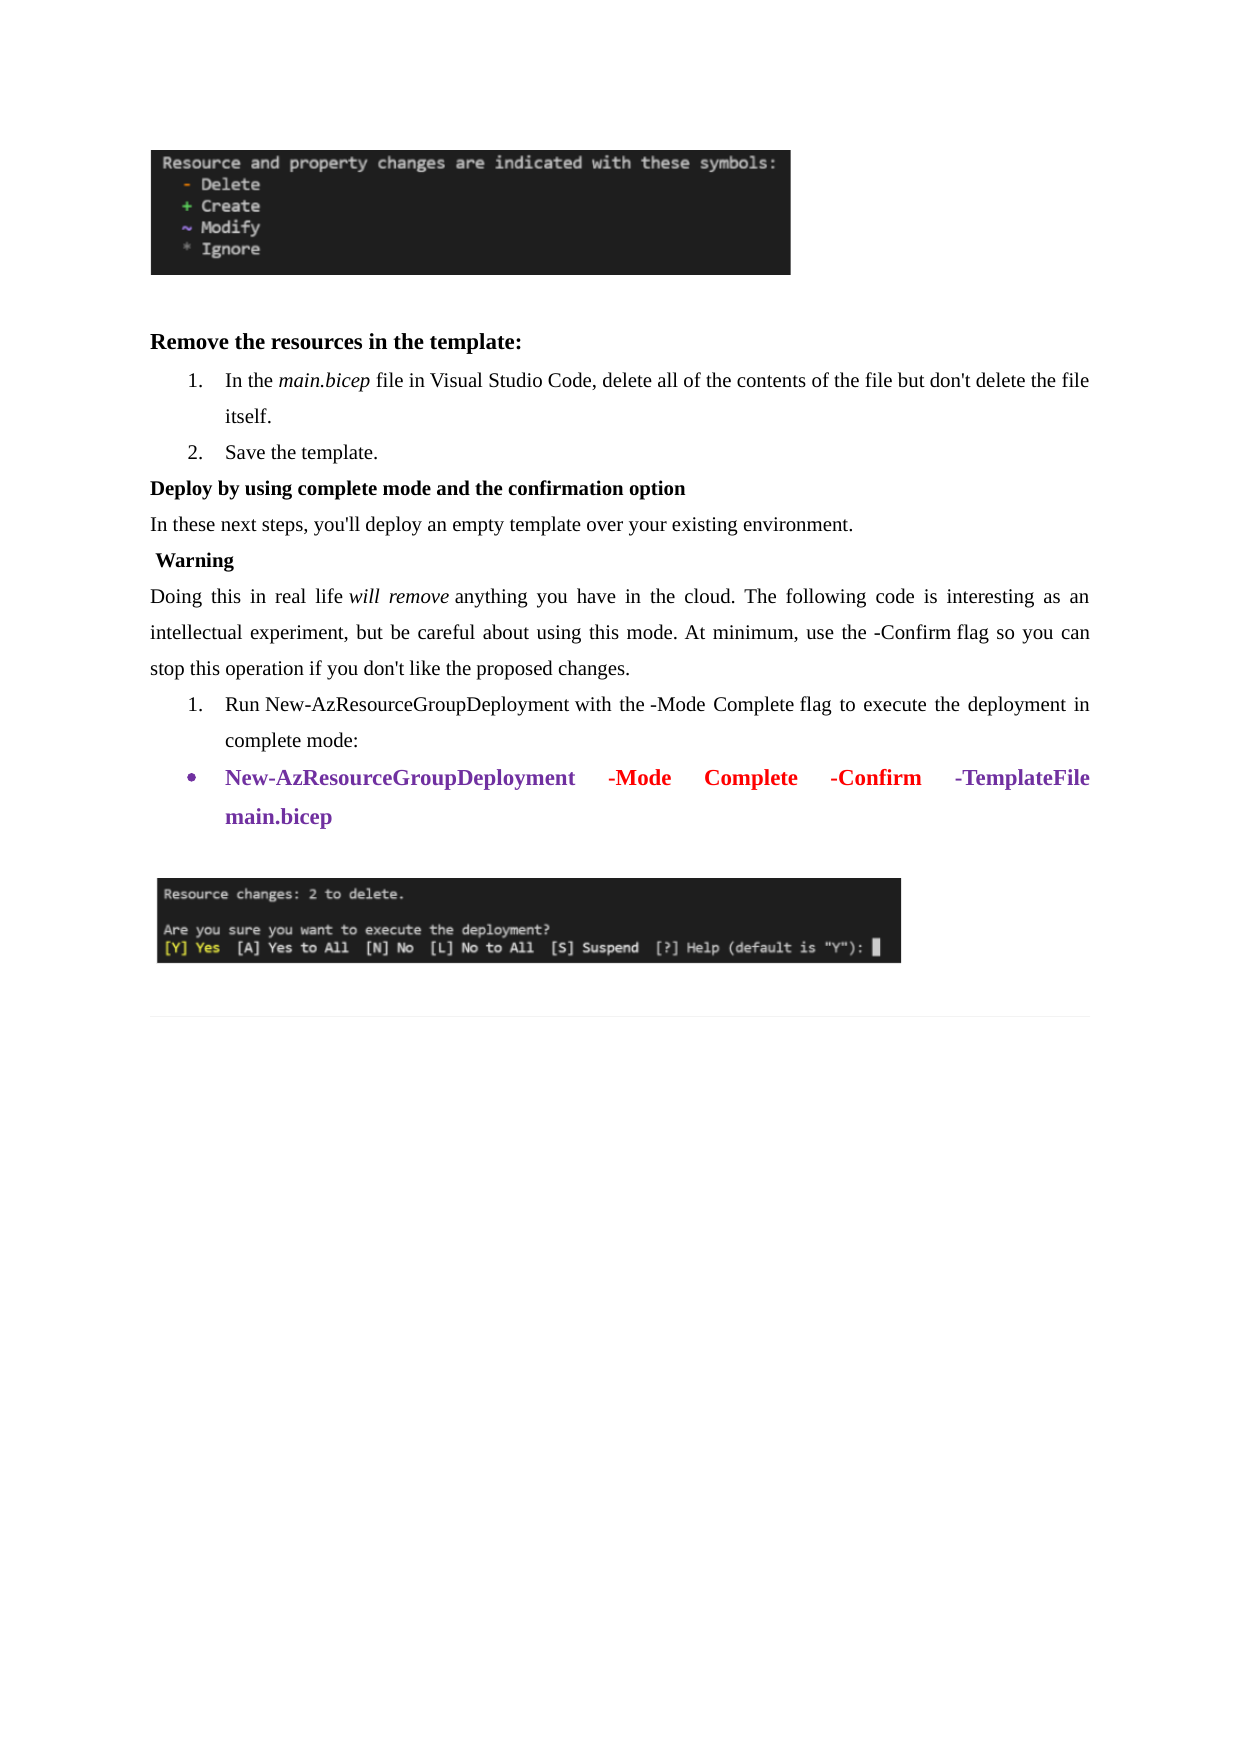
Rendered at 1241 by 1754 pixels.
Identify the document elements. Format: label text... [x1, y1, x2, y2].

list Run New-AzResourceGroupDeployment with the -Mode Complete flag to execute the deployment in complete mode: [187, 692, 1090, 752]
text Doing this in real life will remove anything you have in the cloud. The following code is interesting as an intellectual experiment, but be careful about using this mode. At minimum, use the -Confirm flag so you can stop this operation if you don't like the proposed changes. [150, 584, 1090, 680]
list Save the template. [187, 439, 1090, 464]
list In the main.bicep file in Visual Studio Code, delete all of the contents of the file but don't delete the file itself. [187, 367, 1090, 428]
text Remove the resources in the template: [150, 328, 1090, 354]
picture [150, 150, 791, 275]
text Warning [150, 548, 1090, 572]
text In these next steps, you'll deploy an empty template over your existing environment. [150, 512, 1090, 536]
picture [150, 878, 902, 964]
list New-AzResourceGroupDeployment -Mode Complete -Confirm -TemplateFile main.bicep [187, 764, 1090, 830]
text Deploy by using complete mode and the confirmation option [150, 476, 1090, 500]
